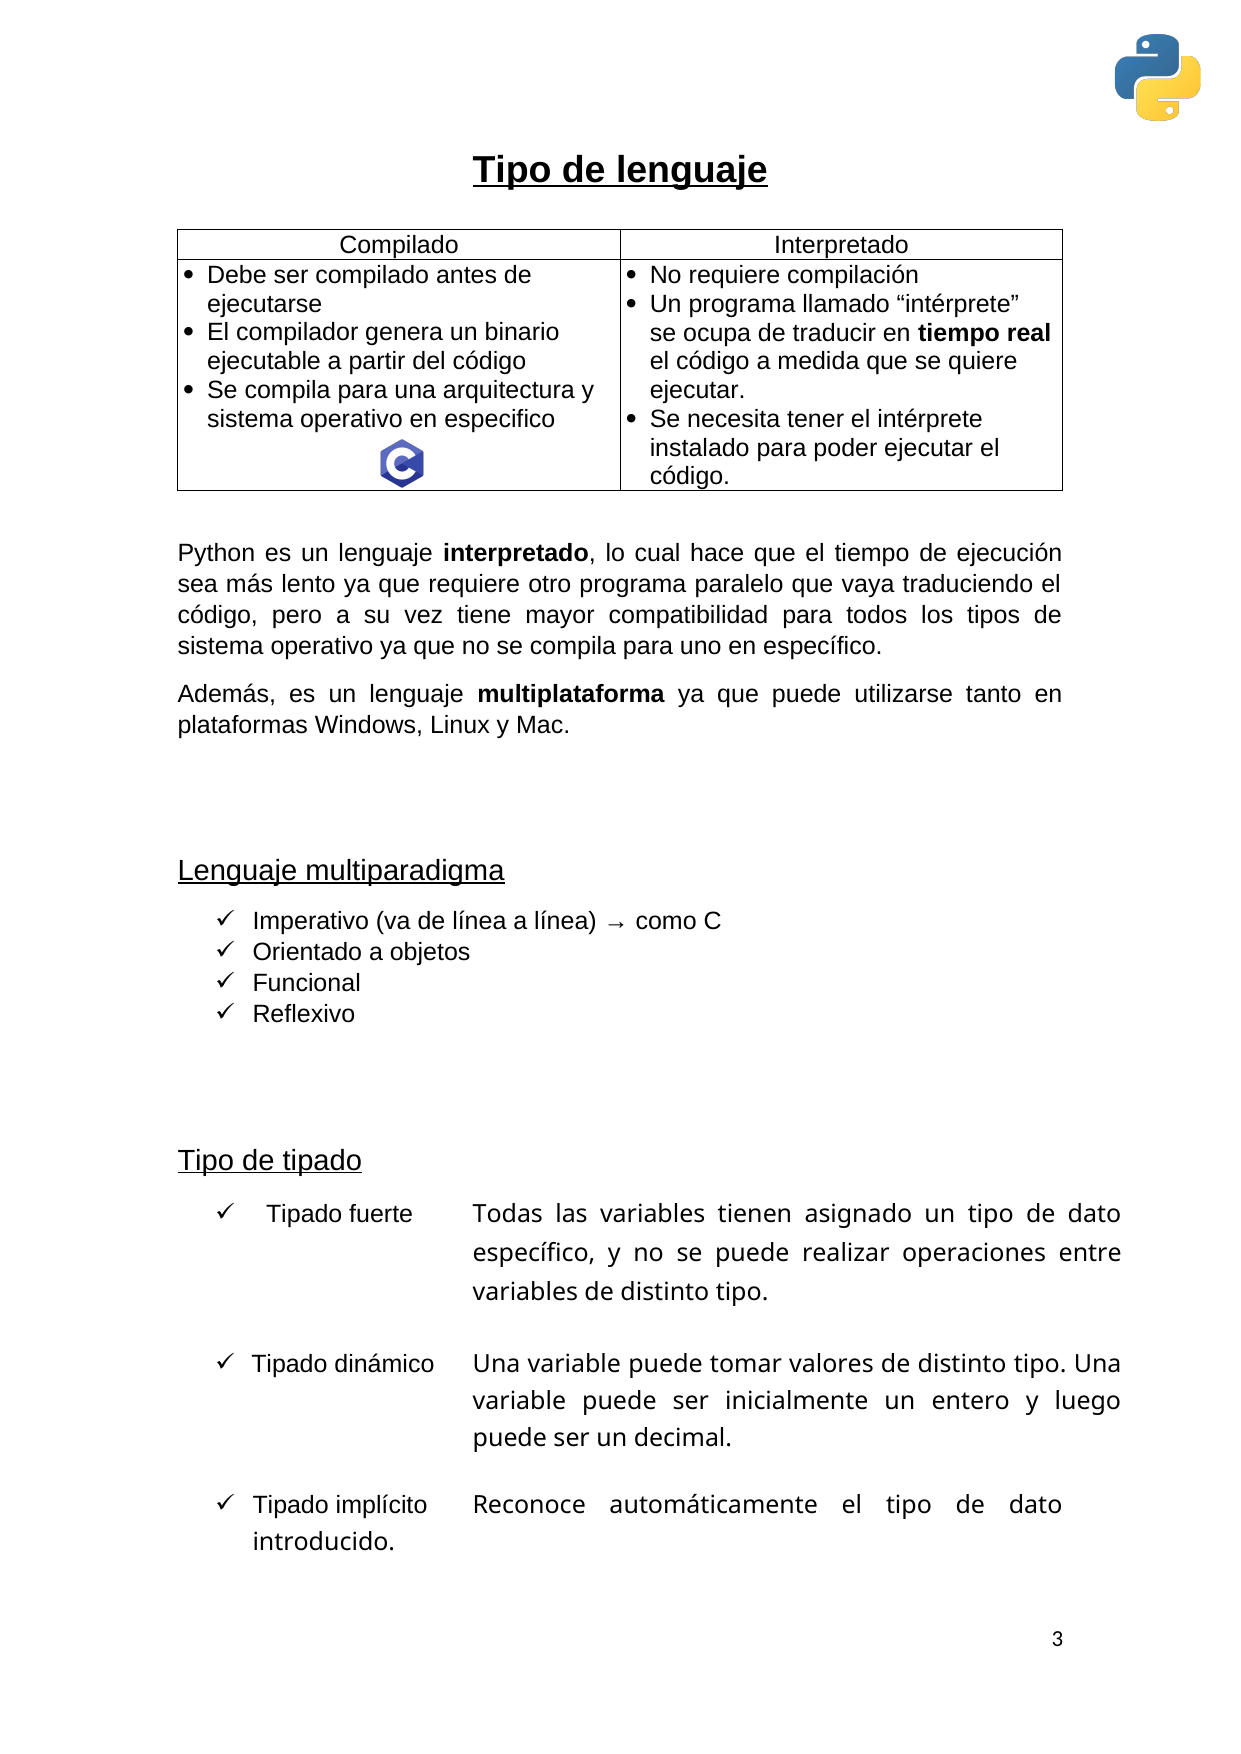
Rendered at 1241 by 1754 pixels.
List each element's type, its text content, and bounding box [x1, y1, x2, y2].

list Reflexivo [215, 999, 1063, 1028]
text Tipo de tipado [177, 1142, 1063, 1176]
list Funcional [215, 968, 1063, 997]
text Python es un lenguaje interpretado, lo cual hace que el tiempo de ejecución sea más lento ya que requiere otro programa paralelo que vaya traduciendo el código, pero a su vez tiene mayor compatibilidad para todos los tipos de sistema operativo ya que no se compila para uno en específico. [177, 538, 1063, 660]
list Tipado fuerte Todas las variables tienen asignado un tipo de dato específico, y no se puede realizar operaciones entre variables de distinto tipo. [215, 1195, 1122, 1308]
text Tipo de lenguaje [177, 148, 1063, 191]
picture [375, 436, 429, 491]
list Imperativo (va de línea a línea) → como C [215, 906, 1063, 935]
table_header Interpretado [621, 230, 1062, 259]
text Además, es un lenguaje multiplataforma ya que puede utilizarse tanto en plataformas Windows, Linux y Mac. [177, 679, 1063, 739]
list Tipado dinámico Una variable puede tomar valores de distinto tipo. Una variable puede ser inicialmente un entero y luego puede ser un decimal. [215, 1346, 1122, 1453]
table_header Compilado [178, 230, 620, 259]
table_cell Debe ser compilado antes de ejecutarse El compilador genera un binario ejecutable a partir del código Se compila para una arquitectura y sistema operativo en especifico [178, 260, 620, 490]
text Lenguaje multiparadigma [177, 853, 1063, 887]
list Orientado a objetos [215, 937, 1063, 966]
picture [1114, 34, 1201, 121]
list Tipado implícito Reconoce automáticamente el tipo de dato introducido. [215, 1487, 1063, 1558]
table_cell No requiere compilación Un programa llamado “intérprete” se ocupa de traducir en tiempo real el código a medida que se quiere ejecutar. Se necesita tener el intérprete instalado para poder ejecutar el código. [621, 260, 1062, 490]
